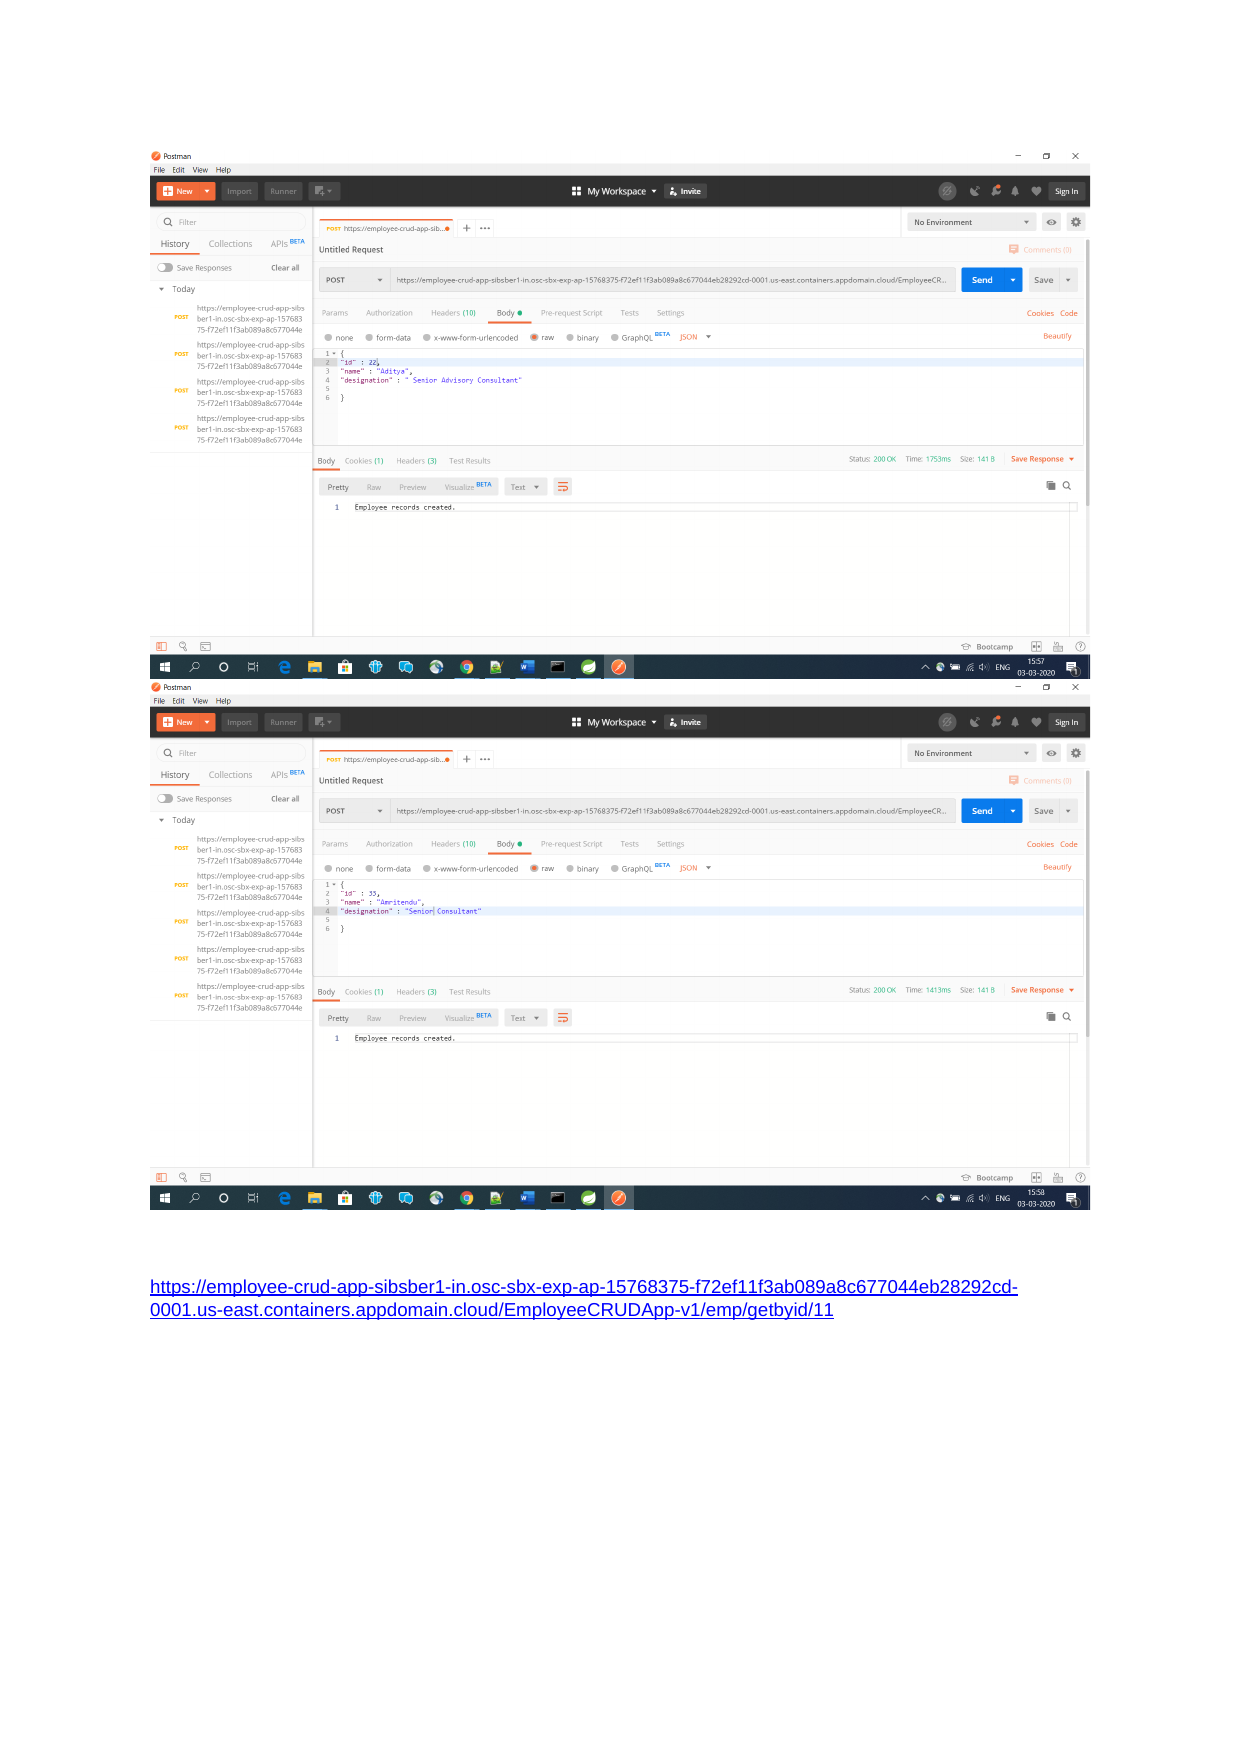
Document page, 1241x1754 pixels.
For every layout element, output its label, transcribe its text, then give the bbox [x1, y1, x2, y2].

picture [150, 681, 1091, 1210]
text https://employee-crud-app-sibsber1-in.osc-sbx-exp-ap-15768375-f72ef11f3ab089a8c677044eb28292cd-0001.us-east.containers.appdomain.cloud/EmployeeCRUDApp-v1/emp/getbyid/11 [150, 1276, 1090, 1320]
picture [150, 150, 1091, 679]
